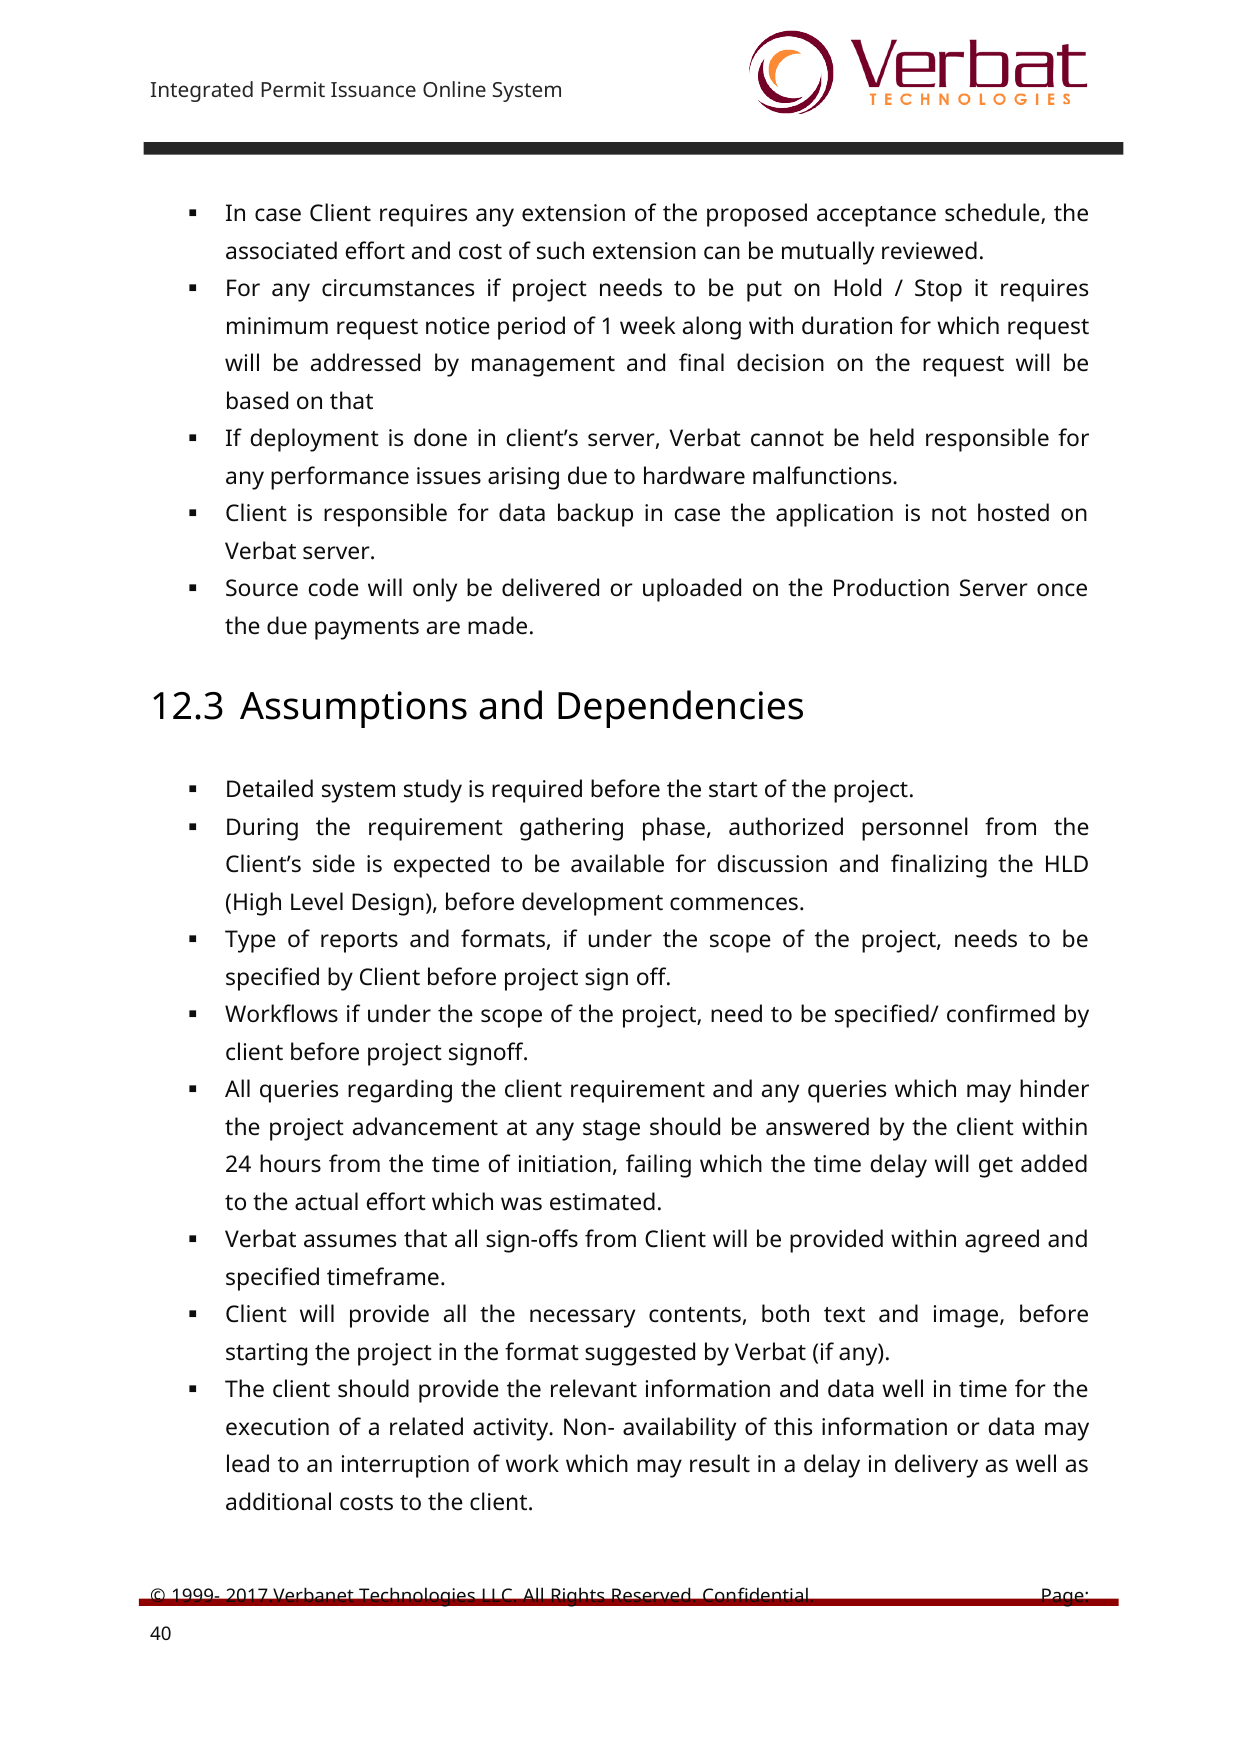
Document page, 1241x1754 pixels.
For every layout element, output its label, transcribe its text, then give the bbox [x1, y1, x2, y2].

list Client is responsible for data backup in case the application is not hosted on Verbat server. [187, 492, 1090, 567]
list Source code will only be delivered or uploaded on the Production Server once the due payments are made. [187, 567, 1090, 642]
list Client will provide all the necessary contents, both text and image, before starting the project in the format suggested by Verbat (if any). [187, 1293, 1090, 1368]
list For any circumstances if project needs to be put on Hold / Stop it requires minimum request notice period of 1 week along with duration for which request will be addressed by management and final decision on the request will be based on that [187, 267, 1090, 417]
list Type of reports and formats, if under the scope of the project, needs to be specified by Client before project sign off. [187, 918, 1090, 993]
subtitle Assumptions and Dependencies [150, 679, 1090, 730]
list Detailed system study is required before the start of the project. [187, 768, 1090, 805]
picture [745, 26, 1089, 114]
list Verbat assumes that all sign-offs from Client will be provided within agreed and specified timeframe. [187, 1218, 1090, 1293]
list During the requirement gathering phase, authorized personnel from the Client’s side is expected to be available for discussion and finalizing the HLD (High Level Design), before development commences. [187, 805, 1090, 918]
list In case Client requires any extension of the proposed acceptance schedule, the associated effort and cost of such extension can be mutually reviewed. [187, 192, 1090, 267]
list Workflows if under the scope of the project, need to be specified/ confirmed by client before project signoff. [187, 993, 1090, 1068]
list All queries regarding the client requirement and any queries which may hinder the project advancement at any stage should be answered by the client within 24 hours from the time of initiation, failing which the time delay will get added to the actual effort which was estimated. [187, 1068, 1090, 1218]
list The client should provide the relevant information and data well in time for the execution of a related activity. Non- availability of this information or data may lead to an interruption of work which may result in a delay in delivery as well as additional costs to the client. [187, 1368, 1090, 1518]
list If deployment is done in client’s server, Verbat cannot be held responsible for any performance issues arising due to hardware malfunctions. [187, 417, 1090, 492]
